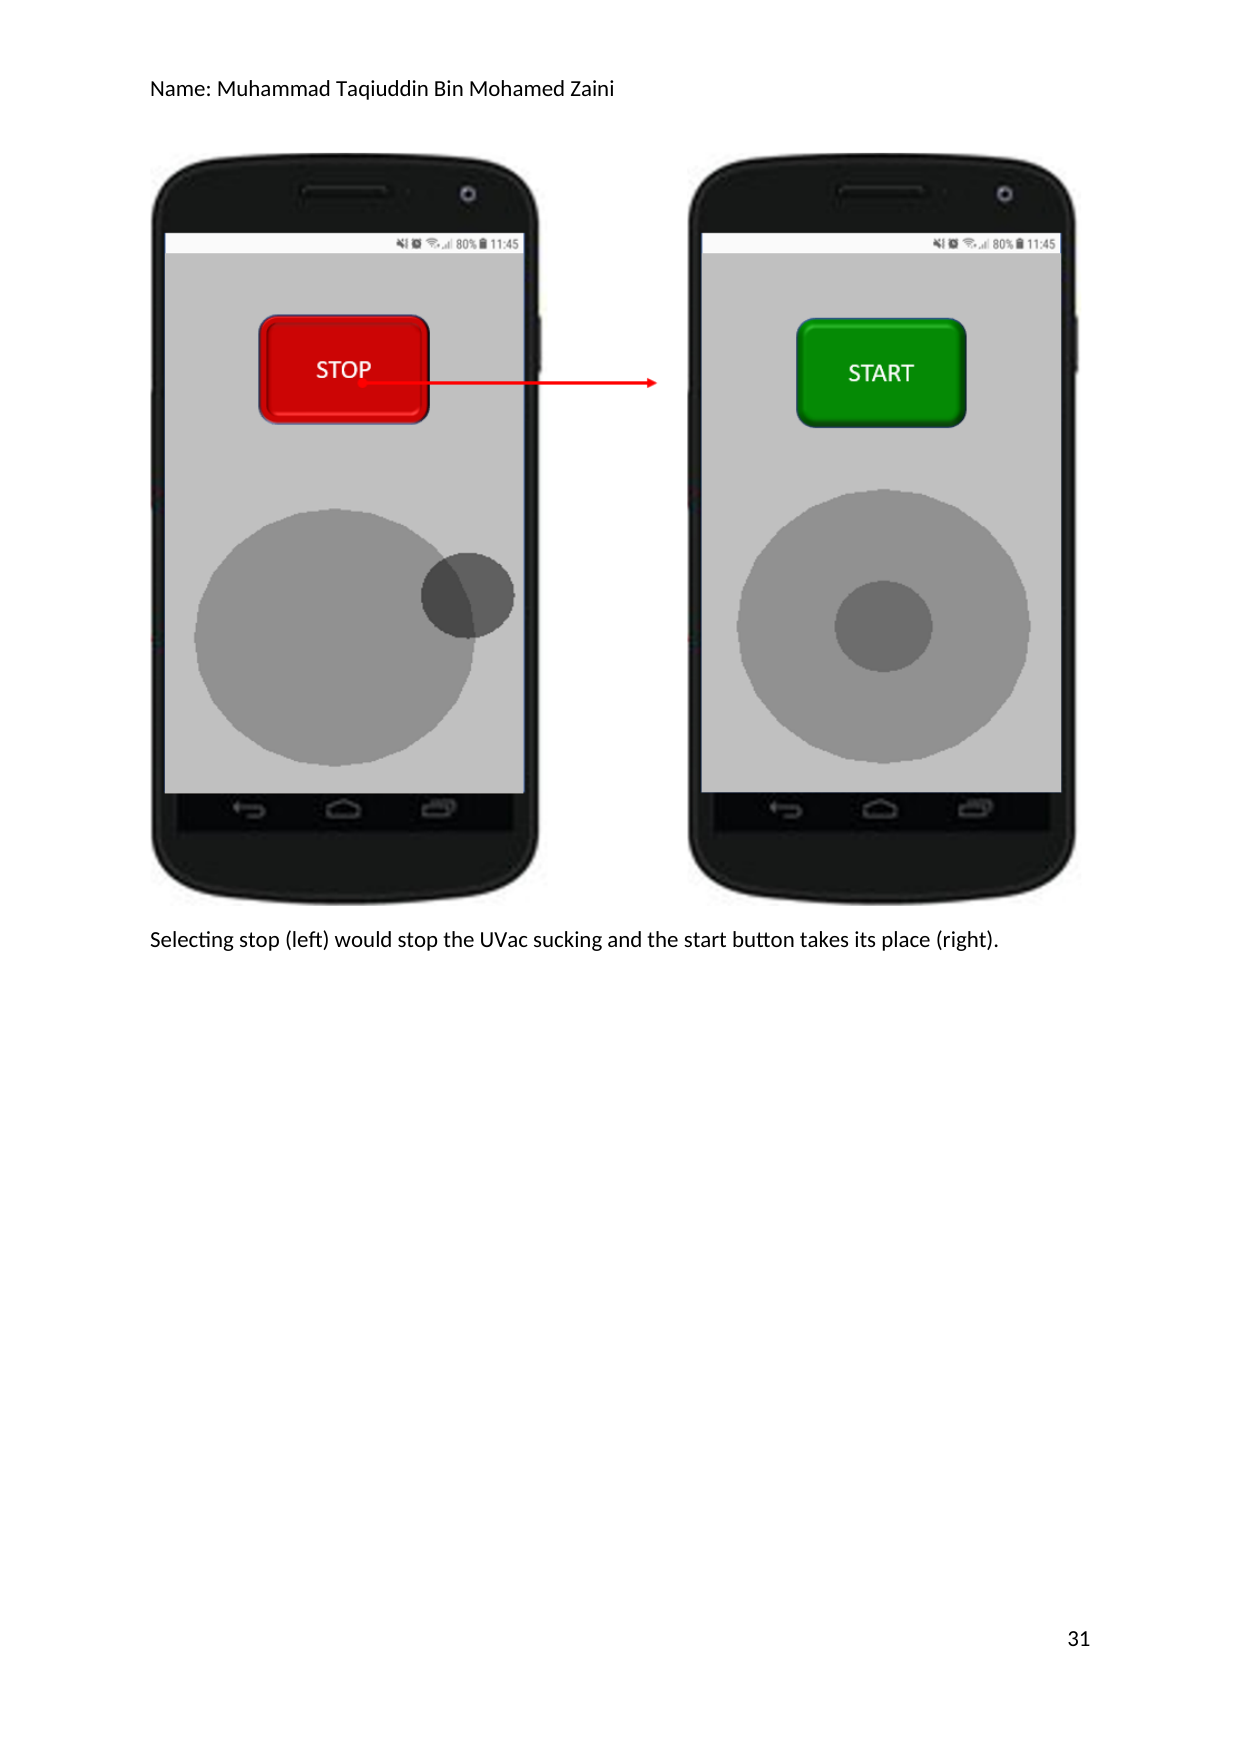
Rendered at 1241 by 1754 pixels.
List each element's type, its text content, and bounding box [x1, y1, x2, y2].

picture [150, 150, 1082, 906]
text Selecting stop (left) would stop the UVac sucking and the start button takes its place (right). [150, 925, 1090, 953]
